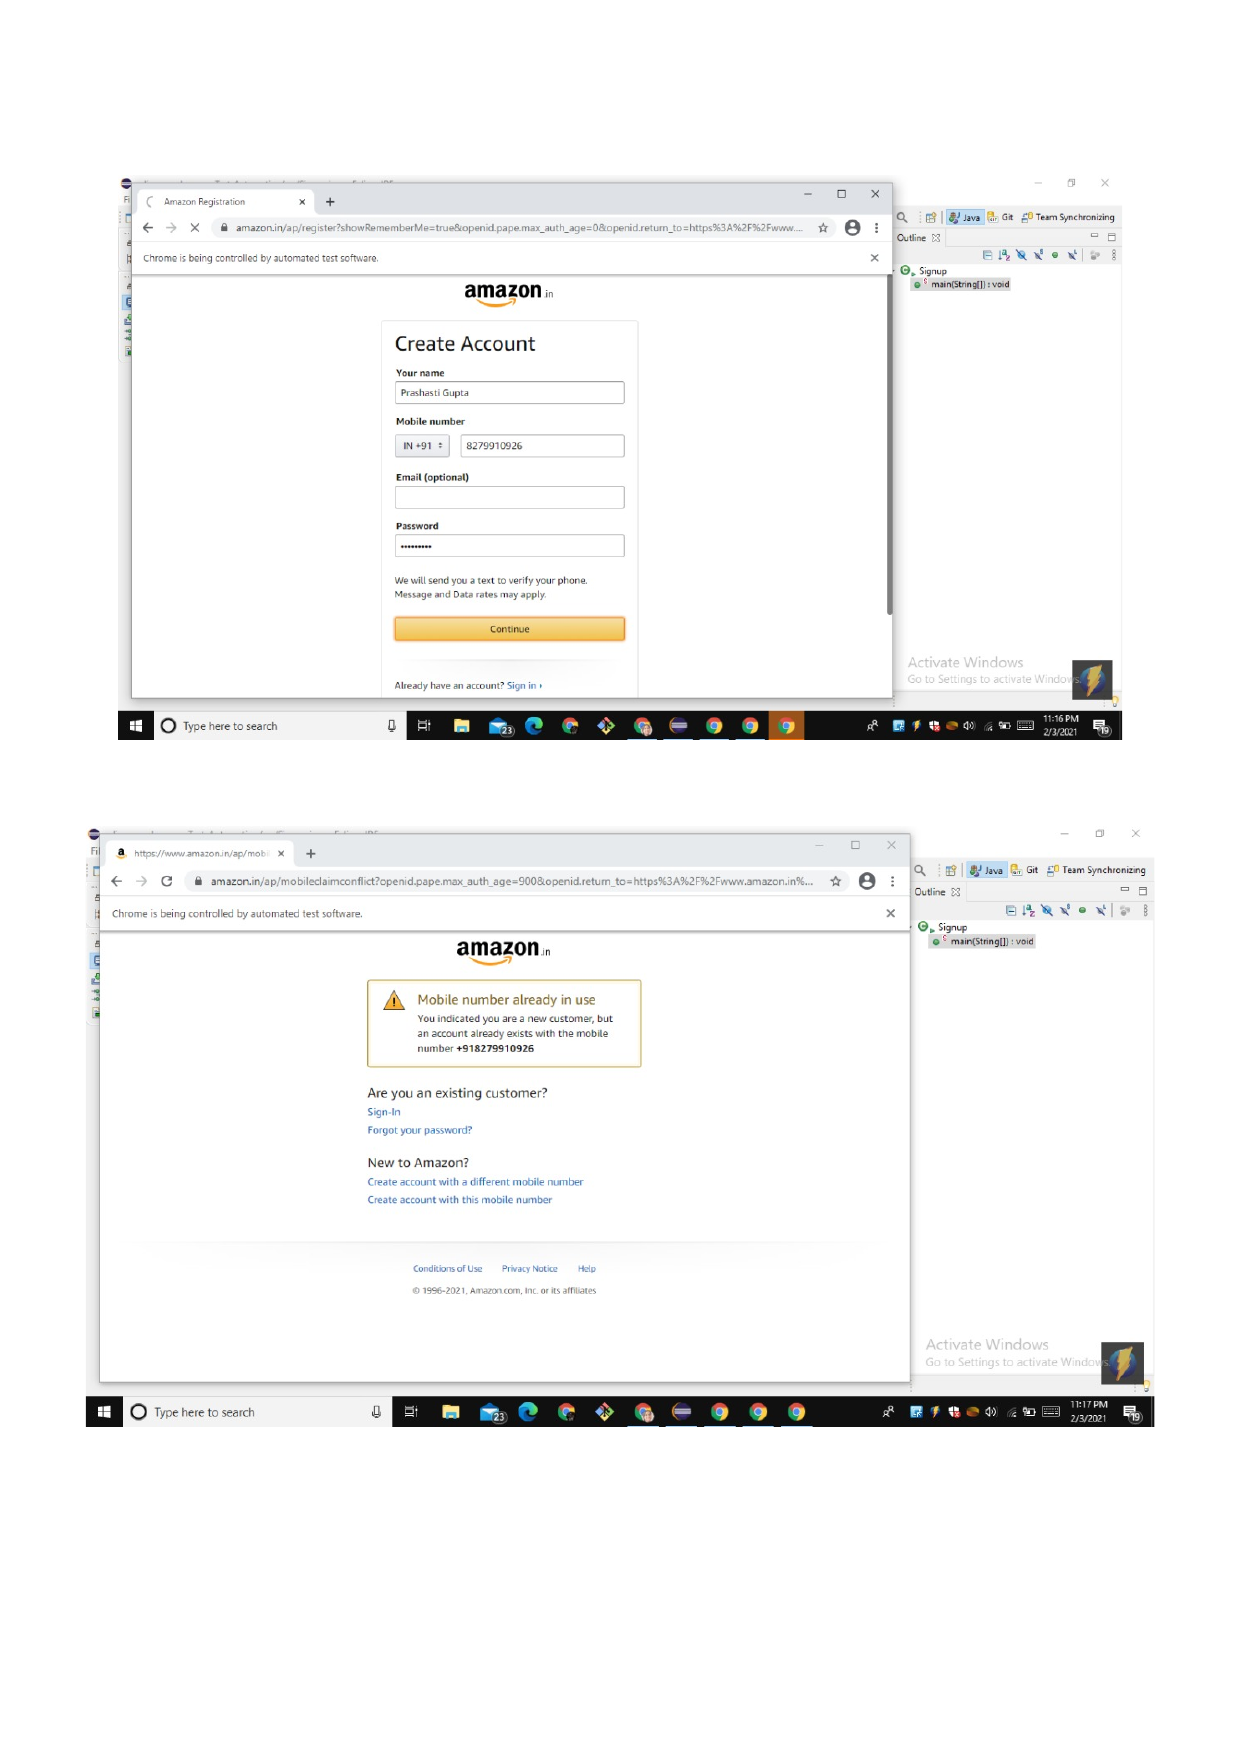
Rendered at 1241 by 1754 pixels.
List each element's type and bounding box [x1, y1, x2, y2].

picture [118, 175, 1123, 740]
picture [85, 826, 1155, 1427]
